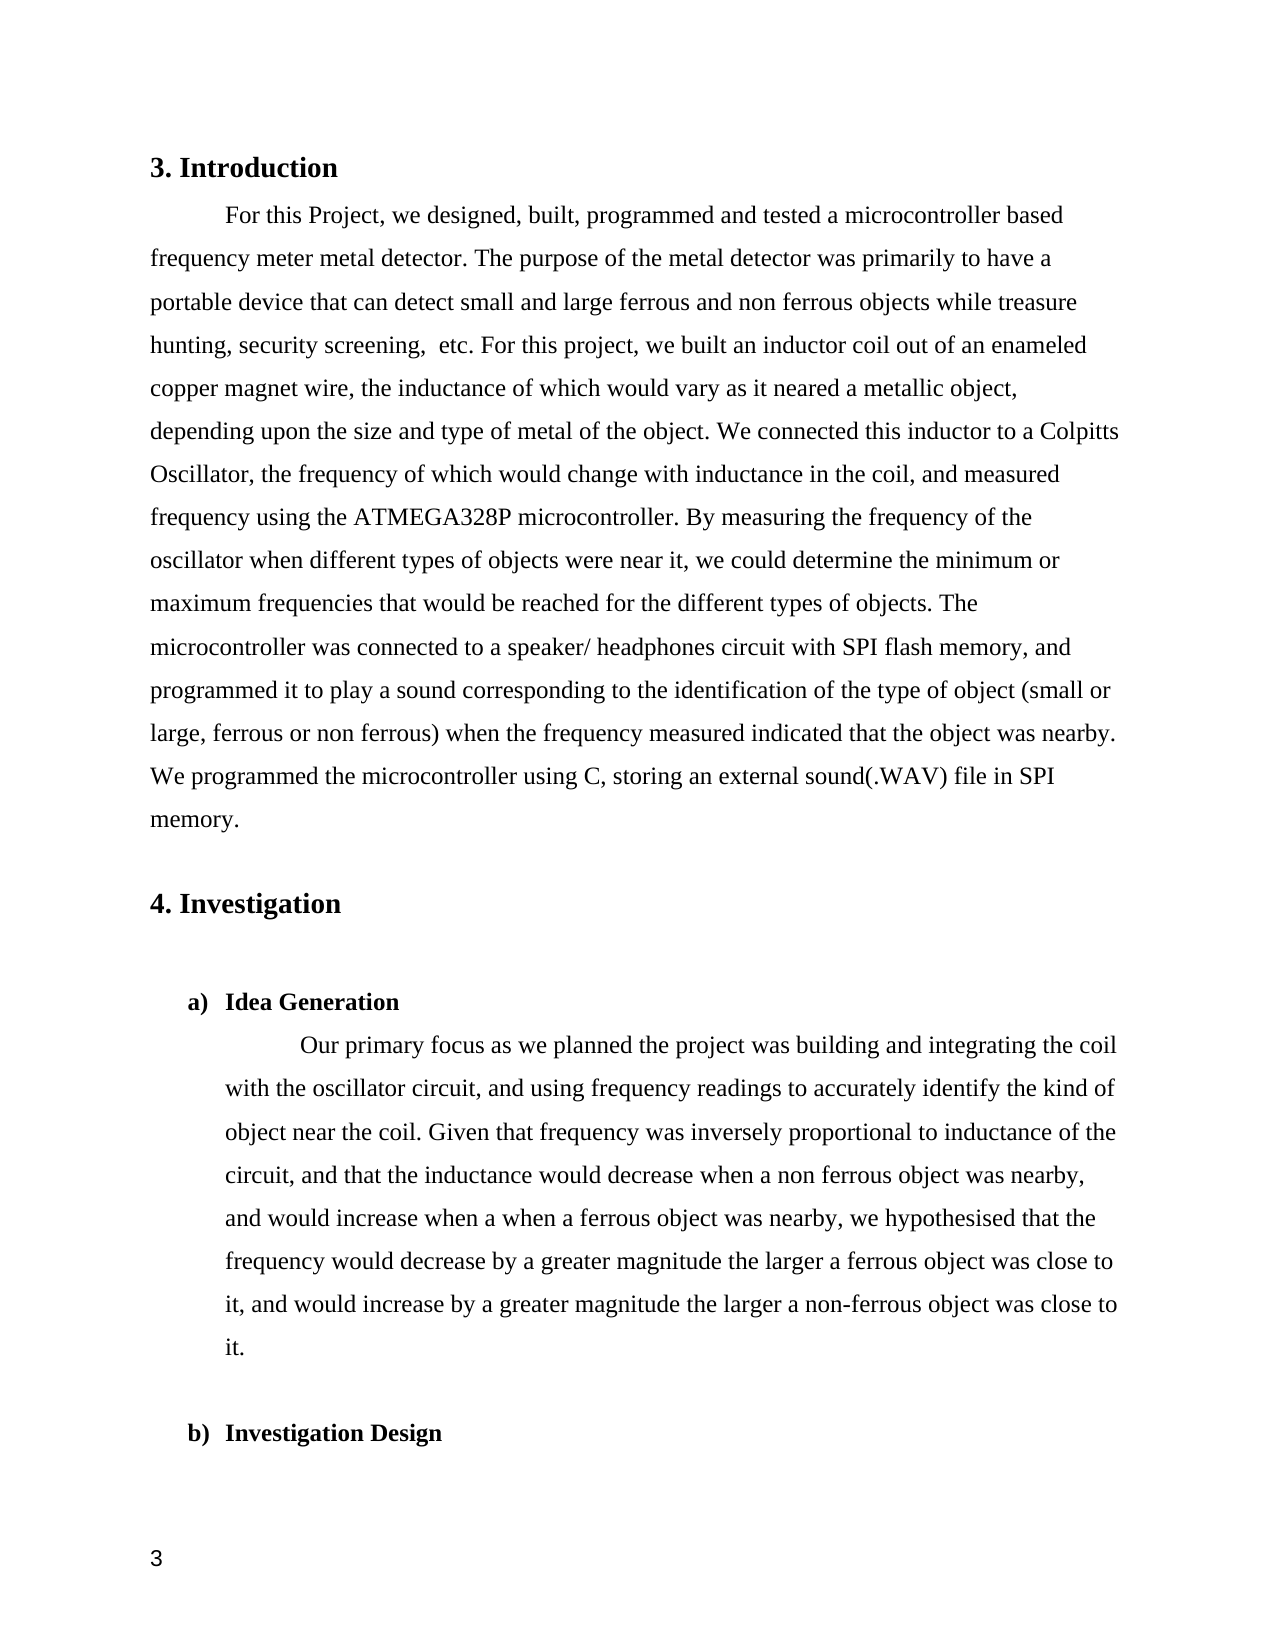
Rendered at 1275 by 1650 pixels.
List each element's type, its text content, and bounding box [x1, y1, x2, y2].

text Our primary focus as we planned the project was building and integrating the coil with the oscillator circuit, and using frequency readings to accurately identify the kind of object near the coil. Given that frequency was inversely proportional to inductance of the circuit, and that the inductance would decrease when a non ferrous object was nearby, and would increase when a when a ferrous object was nearby, we hypothesised that the frequency would decrease by a greater magnitude the larger a ferrous object was close to it, and would increase by a greater magnitude the larger a non-ferrous object was close to it. [225, 1030, 1125, 1361]
text For this Project, we designed, built, programmed and tested a microcontroller based frequency meter metal detector. The purpose of the metal detector was primarily to have a portable device that can detect small and large ferrous and non ferrous objects while treasure hunting, security screening, etc. For this project, we built an inductor coil out of an enameled copper magnet wire, the inductance of which would vary as it neared a metallic object, depending upon the size and type of metal of the object. We connected this inductor to a Colpitts Oscillator, the frequency of which would change with inductance in the coil, and measured frequency using the ATMEGA328P microcontroller. By measuring the frequency of the oscillator when different types of objects were near it, we could determine the minimum or maximum frequencies that would be reached for the different types of objects. The microcontroller was connected to a speaker/ headphones circuit with SPI flash memory, and programmed it to play a sound corresponding to the identification of the type of object (small or large, ferrous or non ferrous) when the frequency measured indicated that the object was nearby. We programmed the microcontroller using C, storing an external sound(.WAV) file in SPI memory. [150, 200, 1125, 833]
list Idea Generation [187, 987, 1125, 1016]
list Investigation Design [187, 1418, 1125, 1447]
text 3. Introduction [150, 150, 1125, 183]
text 4. Investigation [150, 887, 1125, 920]
